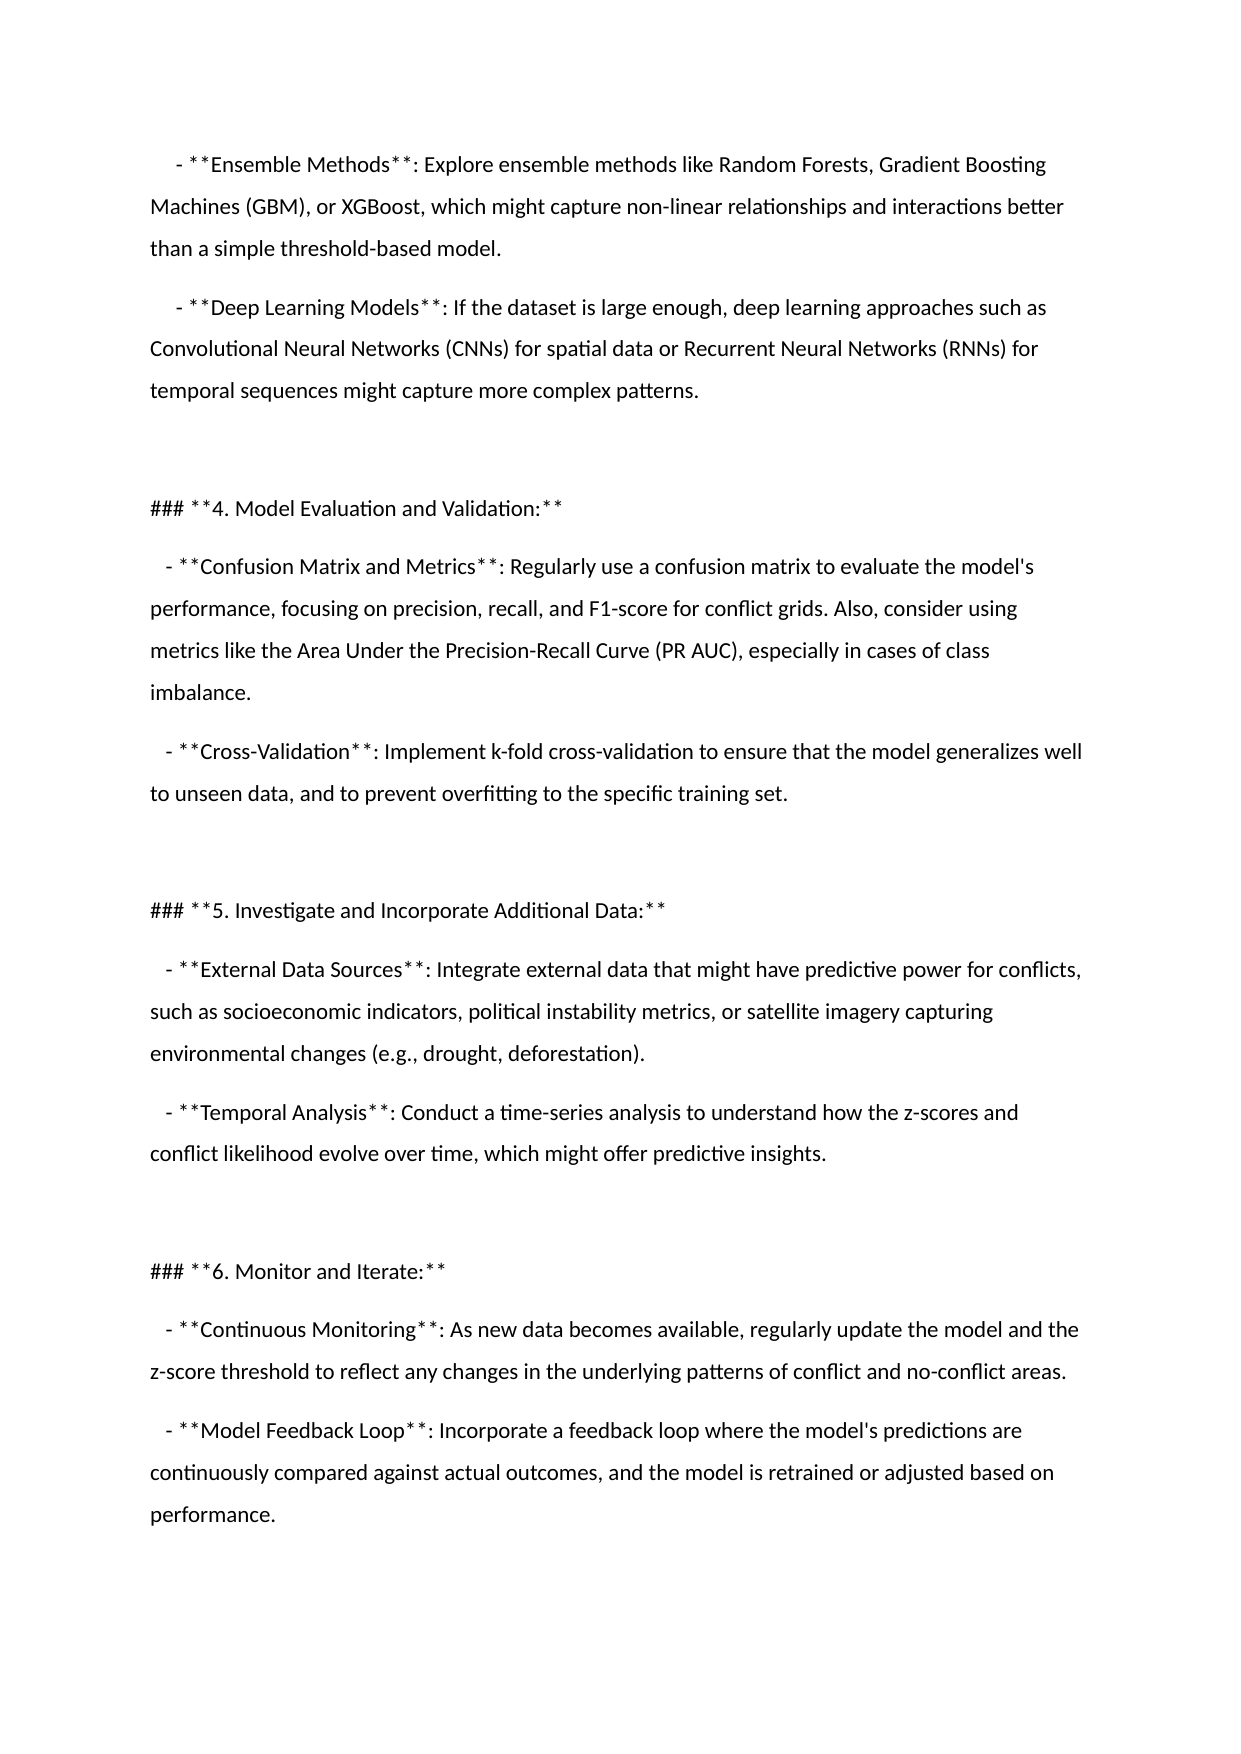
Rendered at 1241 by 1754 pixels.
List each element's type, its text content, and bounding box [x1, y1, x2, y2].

text - **Confusion Matrix and Metrics**: Regularly use a confusion matrix to evaluate the model's performance, focusing on precision, recall, and F1-score for conflict grids. Also, consider using metrics like the Area Under the Precision-Recall Curve (PR AUC), especially in cases of class imbalance. [150, 552, 1090, 706]
text - **Continuous Monitoring**: As new data becomes available, regularly update the model and the z-score threshold to reflect any changes in the underlying patterns of conflict and no-conflict areas. [150, 1316, 1090, 1386]
text - **Model Feedback Loop**: Incorporate a feedback loop where the model's predictions are continuously compared against actual outcomes, and the model is retrained or adjusted based on performance. [150, 1416, 1090, 1528]
text ### **4. Model Evaluation and Validation:** [150, 494, 1090, 522]
text ### **5. Investigate and Incorporate Additional Data:** [150, 896, 1090, 924]
text - **External Data Sources**: Integrate external data that might have predictive power for conflicts, such as socioeconomic indicators, political instability metrics, or satellite imagery capturing environmental changes (e.g., drought, deforestation). [150, 955, 1090, 1067]
text - **Temporal Analysis**: Conduct a time-series analysis to understand how the z-scores and conflict likelihood evolve over time, which might offer predictive insights. [150, 1098, 1090, 1168]
text ### **6. Monitor and Iterate:** [150, 1257, 1090, 1285]
text - **Ensemble Methods**: Explore ensemble methods like Random Forests, Gradient Boosting Machines (GBM), or XGBoost, which might capture non-linear relationships and interactions better than a simple threshold-based model. [150, 150, 1090, 262]
text - **Deep Learning Models**: If the dataset is large enough, deep learning approaches such as Convolutional Neural Networks (CNNs) for spatial data or Recurrent Neural Networks (RNNs) for temporal sequences might capture more complex patterns. [150, 293, 1090, 404]
text - **Cross-Validation**: Implement k-fold cross-validation to ensure that the model generalizes well to unseen data, and to prevent overfitting to the specific training set. [150, 737, 1090, 807]
